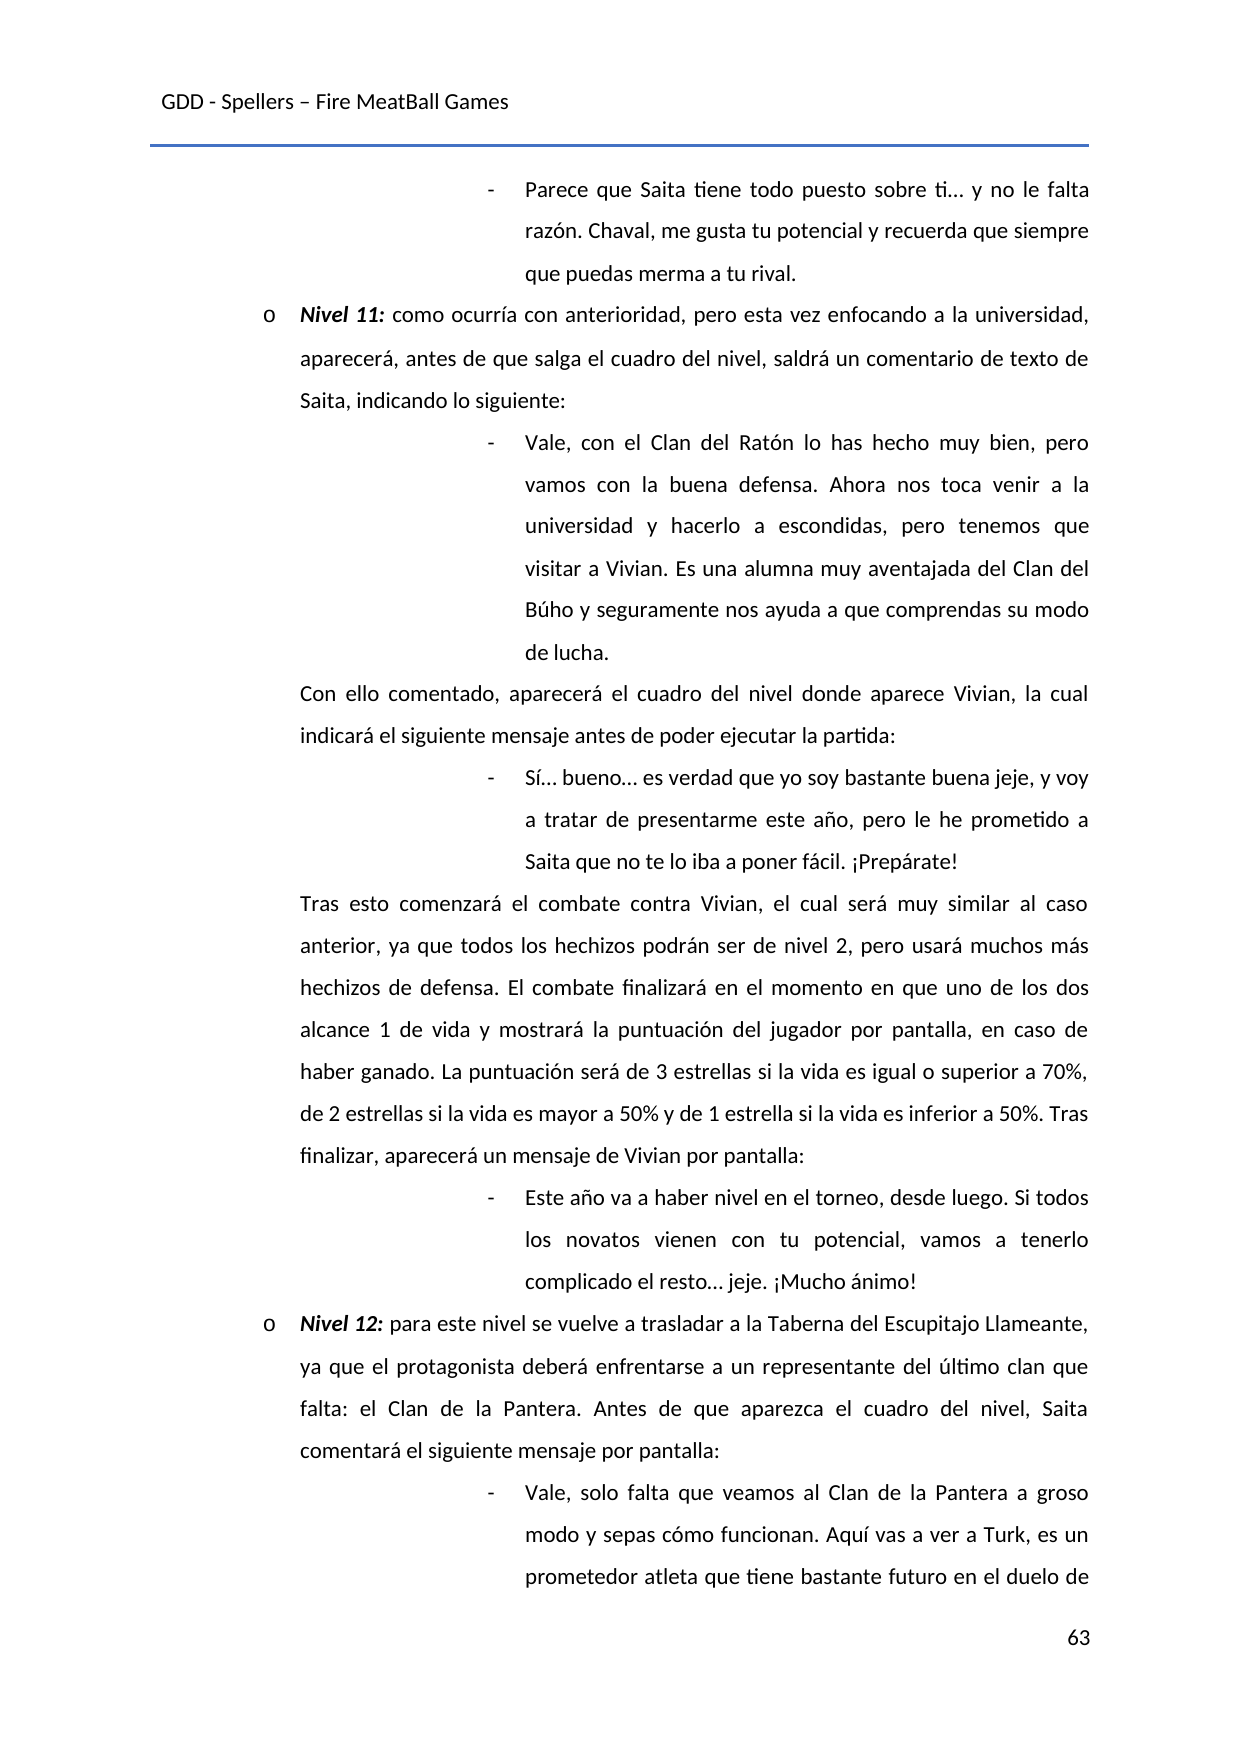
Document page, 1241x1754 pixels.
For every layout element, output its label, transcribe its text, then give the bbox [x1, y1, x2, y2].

list Nivel 12: para este nivel se vuelve a trasladar a la Taberna del Escupitajo Llameante, ya que el protagonista deberá enfrentarse a un representante del último clan que falta: el Clan de la Pantera. Antes de que aparezca el cuadro del nivel, Saita comentará el siguiente mensaje por pantalla: [262, 1309, 1090, 1464]
list Nivel 11: como ocurría con anterioridad, pero esta vez enfocando a la universidad, aparecerá, antes de que salga el cuadro del nivel, saldrá un comentario de texto de Saita, indicando lo siguiente: [262, 301, 1090, 414]
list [487, 1478, 1090, 1590]
list Parece que Saita tiene todo puesto sobre ti… y no le falta razón. Chaval, me gusta tu potencial y recuerda que siempre que puedas merma a tu rival. [487, 175, 1090, 287]
list Este año va a haber nivel en el torneo, desde luego. Si todos los novatos vienen con tu potencial, vamos a tenerlo complicado el resto… jeje. ¡Mucho ánimo! [487, 1183, 1090, 1295]
list Sí… bueno… es verdad que yo soy bastante buena jeje, y voy a tratar de presentarme este año, pero le he prometido a Saita que no te lo iba a poner fácil. ¡Prepárate! [487, 763, 1090, 876]
list Con ello comentado, aparecerá el cuadro del nivel donde aparece Vivian, la cual indicará el siguiente mensaje antes de poder ejecutar la partida: [300, 679, 1090, 749]
list Tras esto comenzará el combate contra Vivian, el cual será muy similar al caso anterior, ya que todos los hechizos podrán ser de nivel 2, pero usará muchos más hechizos de defensa. El combate finalizará en el momento en que uno de los dos alcance 1 de vida y mostrará la puntuación del jugador por pantalla, en caso de haber ganado. La puntuación será de 3 estrellas si la vida es igual o superior a 70%, de 2 estrellas si la vida es mayor a 50% y de 1 estrella si la vida es inferior a 50%. Tras finalizar, aparecerá un mensaje de Vivian por pantalla: [300, 889, 1090, 1169]
list Vale, con el Clan del Ratón lo has hecho muy bien, pero vamos con la buena defensa. Ahora nos toca venir a la universidad y hacerlo a escondidas, pero tenemos que visitar a Vivian. Es una alumna muy aventajada del Clan del Búho y seguramente nos ayuda a que comprendas su modo de lucha. [487, 428, 1090, 666]
